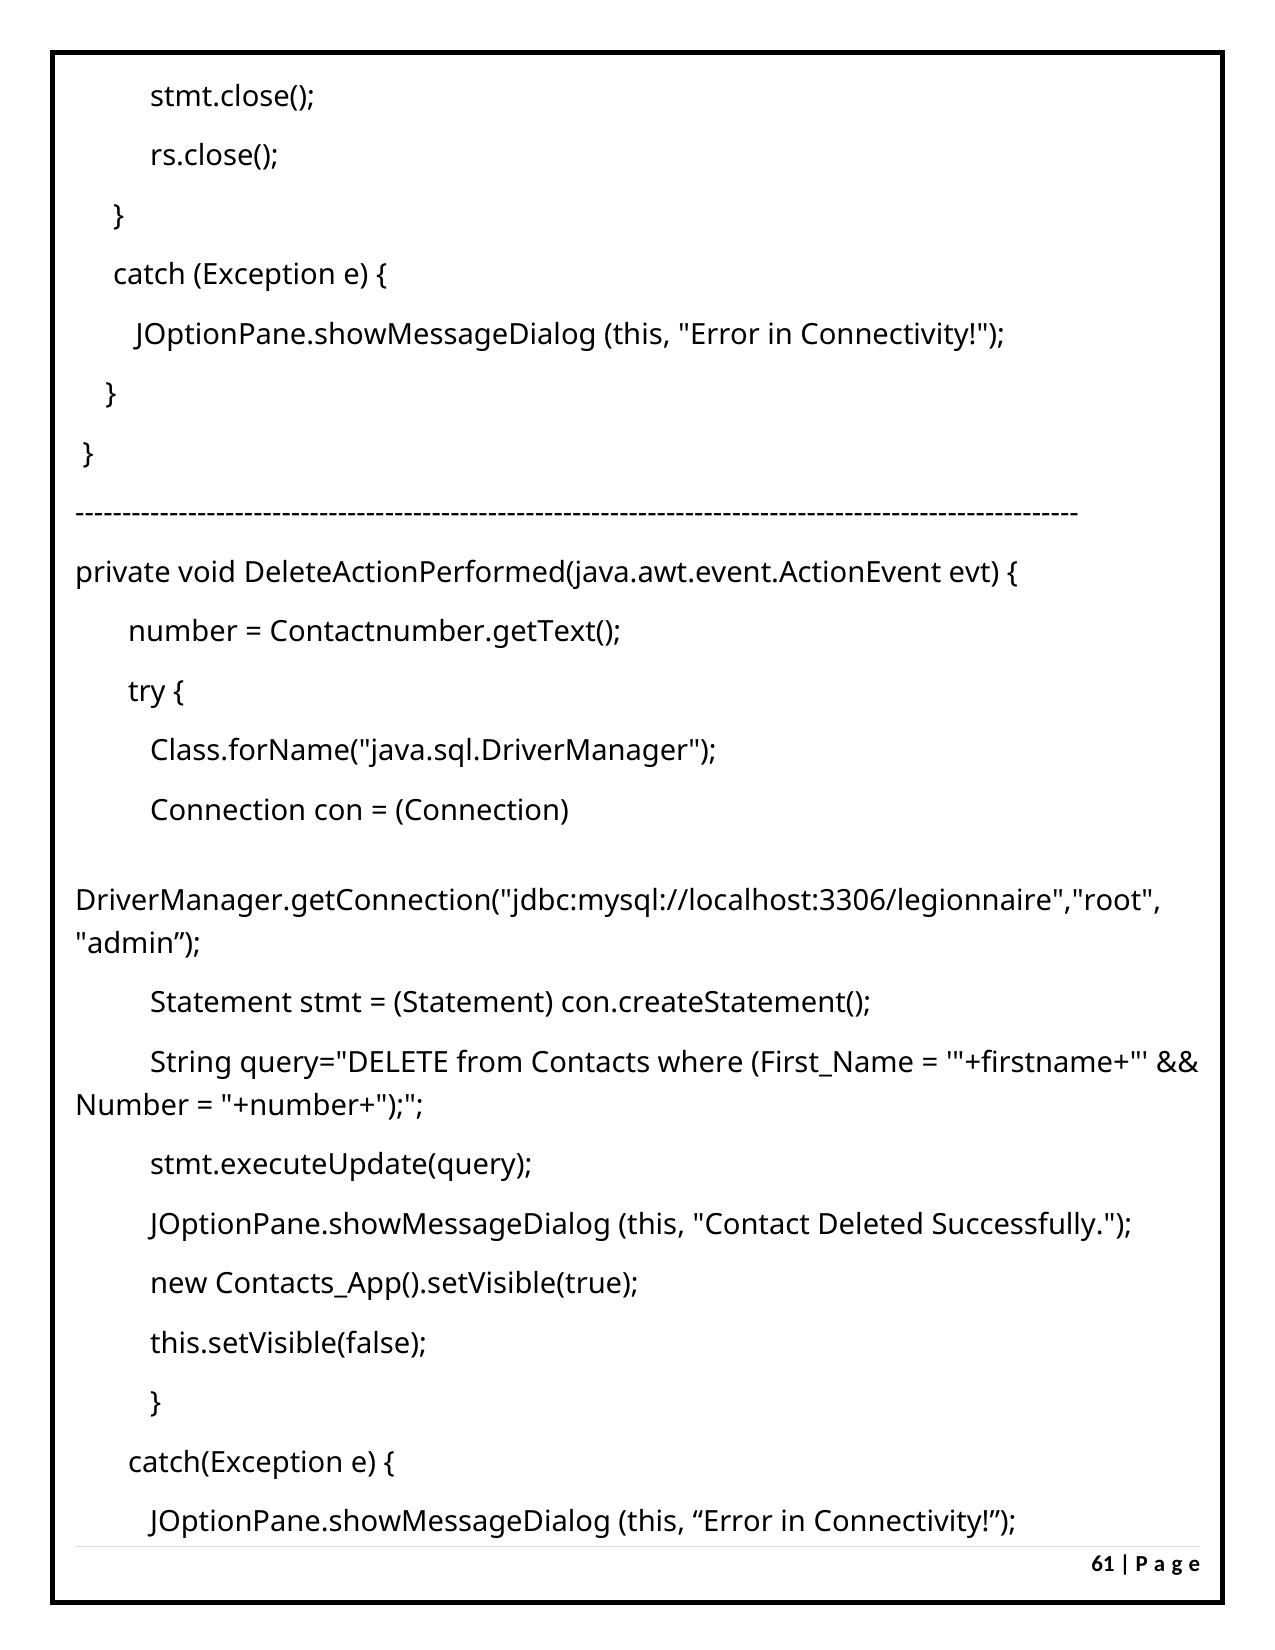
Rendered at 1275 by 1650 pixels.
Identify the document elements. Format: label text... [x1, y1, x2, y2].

text JOptionPane.showMessageDialog (this, "Error in Connectivity!"); [75, 313, 1200, 353]
text Class.forName("java.sql.DriverManager"); [75, 729, 1200, 769]
text } [75, 432, 1200, 472]
text new Contacts_App().setVisible(true); [75, 1262, 1200, 1302]
text catch (Exception e) { [75, 253, 1200, 293]
text Statement stmt = (Statement) con.createStatement(); [75, 982, 1200, 1021]
text try { [75, 670, 1200, 709]
text rs.close(); [75, 134, 1200, 174]
text } [75, 372, 1200, 412]
text JOptionPane.showMessageDialog (this, "Contact Deleted Successfully."); [75, 1203, 1200, 1243]
text Connection con = (Connection) [75, 789, 1200, 828]
text JOptionPane.showMessageDialog (this, “Error in Connectivity!”); [75, 1500, 1200, 1540]
text stmt.executeUpdate(query); [75, 1143, 1200, 1183]
text ----------------------------------------------------------------------------------------------------------- [75, 491, 1200, 531]
text DriverManager.getConnection("jdbc:mysql://localhost:3306/legionnaire","root", "admin”); [75, 848, 1200, 962]
text } [75, 1381, 1200, 1421]
text catch(Exception e) { [75, 1441, 1200, 1481]
text String query="DELETE from Contacts where (First_Name = '"+firstname+"' && Number = "+number+");"; [75, 1041, 1200, 1124]
text stmt.close(); [75, 75, 1200, 115]
text } [75, 194, 1200, 234]
text this.setVisible(false); [75, 1322, 1200, 1362]
text private void DeleteActionPerformed(java.awt.event.ActionEvent evt) { [75, 551, 1200, 591]
text number = Contactnumber.getText(); [75, 610, 1200, 650]
